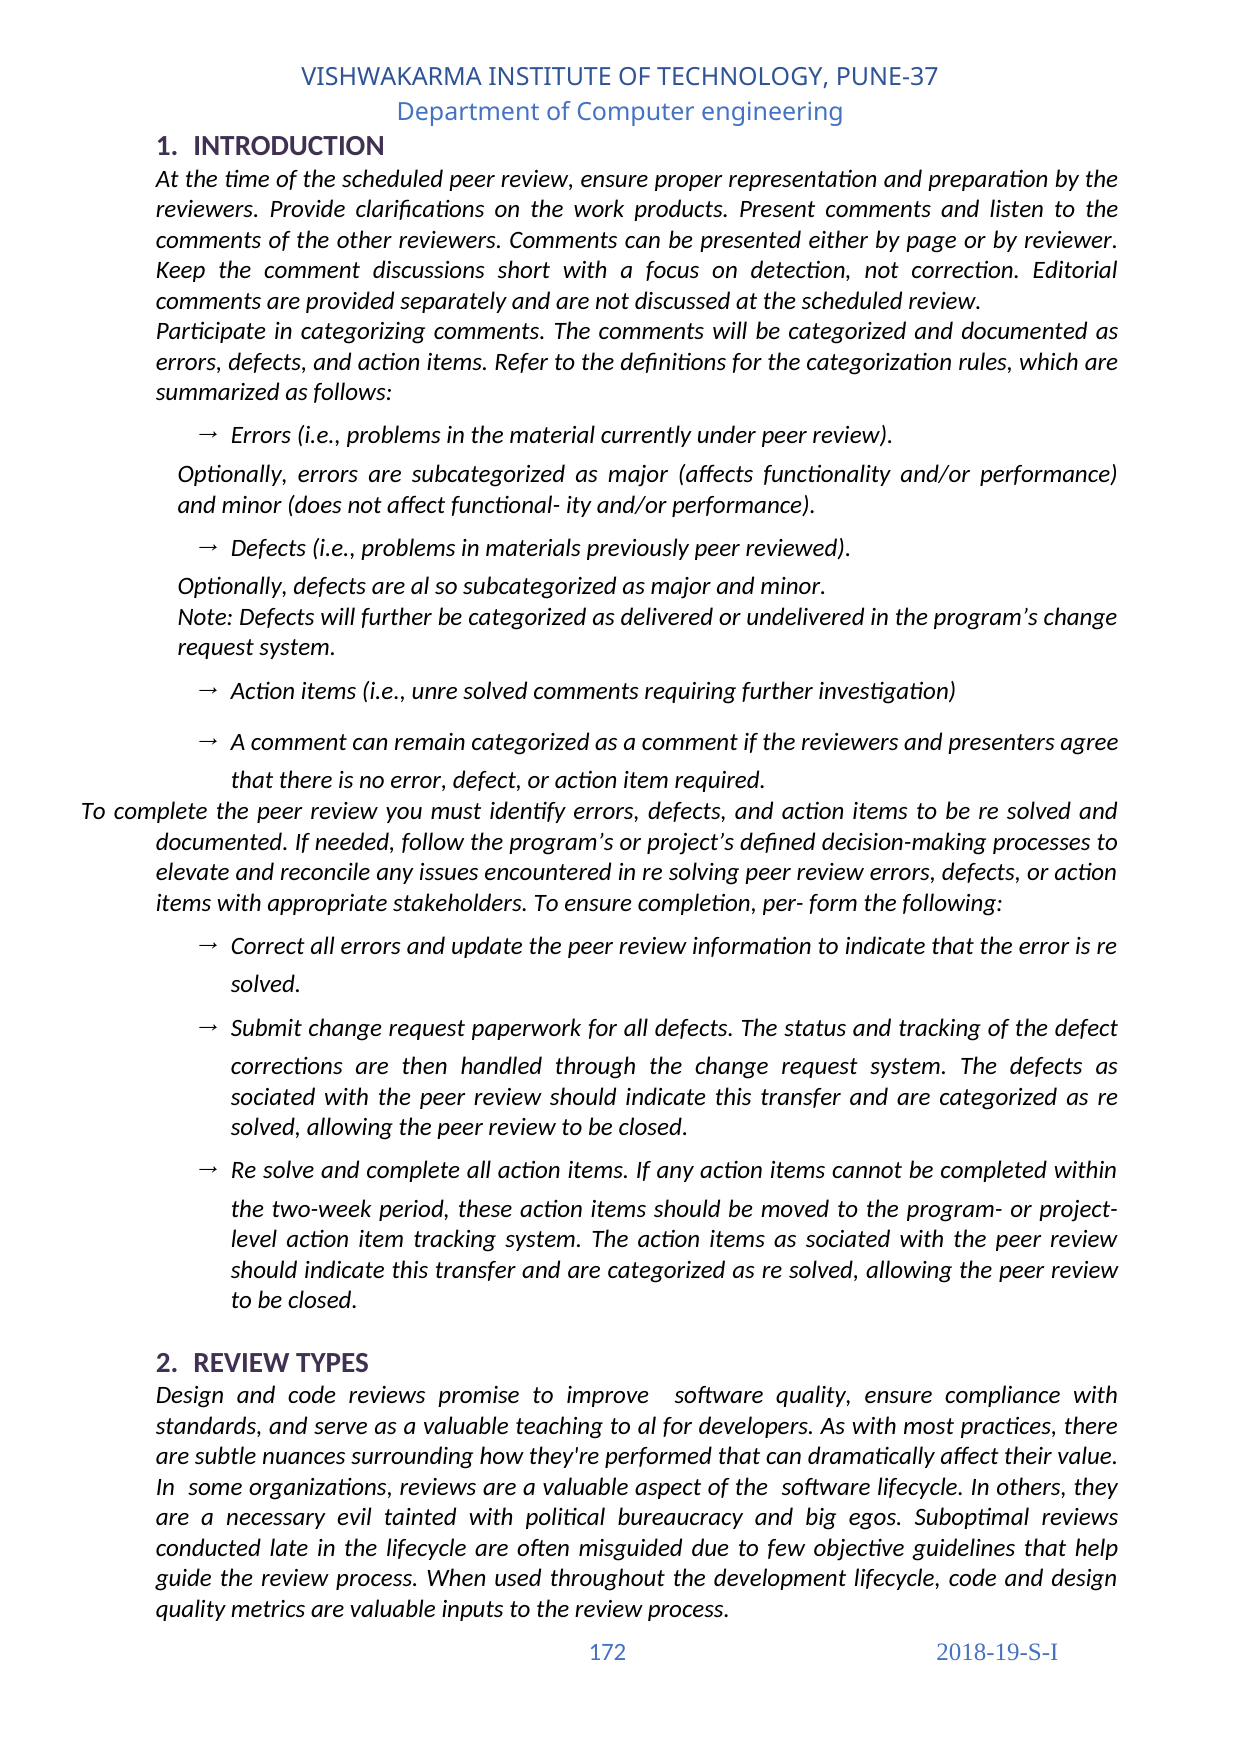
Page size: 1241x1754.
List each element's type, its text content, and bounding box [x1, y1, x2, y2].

list Submit change request paperwork for all defects. The status and tracking of the defect corrections are then handled through the change request system. The defects as sociated with the peer review should indicate this transfer and are categorized as re solved, allowing the peer review to be closed. [193, 999, 1122, 1142]
subtitle INTRODUCTION [156, 127, 1122, 163]
text Optionally, defects are al so subcategorized as major and minor. [177, 571, 1122, 601]
text Note: Defects will further be categorized as delivered or undelivered in the program’s change request system. [177, 601, 1122, 662]
text Optionally, errors are subcategorized as major (affects functionality and/or performance) and minor (does not affect functional- ity and/or performance). [177, 458, 1122, 519]
text To complete the peer review you must identify errors, defects, and action items to be re solved and documented. If needed, follow the program’s or project’s defined decision-making processes to elevate and reconcile any issues encountered in re solving peer review errors, defects, or action items with appropriate stakeholders. To ensure completion, per- form the following: [81, 795, 1122, 917]
text Participate in categorizing comments. The comments will be categorized and documented as errors, defects, and action items. Refer to the definitions for the categorization rules, which are summarized as follows: [156, 315, 1122, 407]
text At the time of the scheduled peer review, ensure proper representation and preparation by the reviewers. Provide clarifications on the work products. Present comments and listen to the comments of the other reviewers. Comments can be presented either by page or by reviewer. Keep the comment discussions short with a focus on detection, not correction. Editorial comments are provided separately and are not discussed at the scheduled review. [156, 163, 1122, 315]
list Correct all errors and update the peer review information to indicate that the error is re solved. [193, 917, 1122, 999]
list Errors (i.e., problems in the material currently under peer review). [193, 407, 1122, 458]
list Re solve and complete all action items. If any action items cannot be completed within the two-week period, these action items should be moved to the program- or project-level action item tracking system. The action items as sociated with the peer review should indicate this transfer and are categorized as re solved, allowing the peer review to be closed. [193, 1142, 1122, 1315]
text Design and code reviews promise to improve software quality, ensure compliance with standards, and serve as a valuable teaching to al for developers. As with most practices, there are subtle nuances surrounding how they're performed that can dramatically affect their value. In some organizations, reviews are a valuable aspect of the software lifecycle. In others, they are a necessary evil tainted with political bureaucracy and big egos. Suboptimal reviews conducted late in the lifecycle are often misguided due to few objective guidelines that help guide the review process. When used throughout the development lifecycle, code and design quality metrics are valuable inputs to the review process. [156, 1379, 1122, 1624]
list Defects (i.e., problems in materials previously peer reviewed). [193, 519, 1122, 571]
list A comment can remain categorized as a comment if the reviewers and presenters agree that there is no error, defect, or action item required. [193, 713, 1122, 795]
list Action items (i.e., unre solved comments requiring further investigation) [193, 662, 1122, 713]
subtitle REVIEW TYPES [156, 1344, 1122, 1379]
